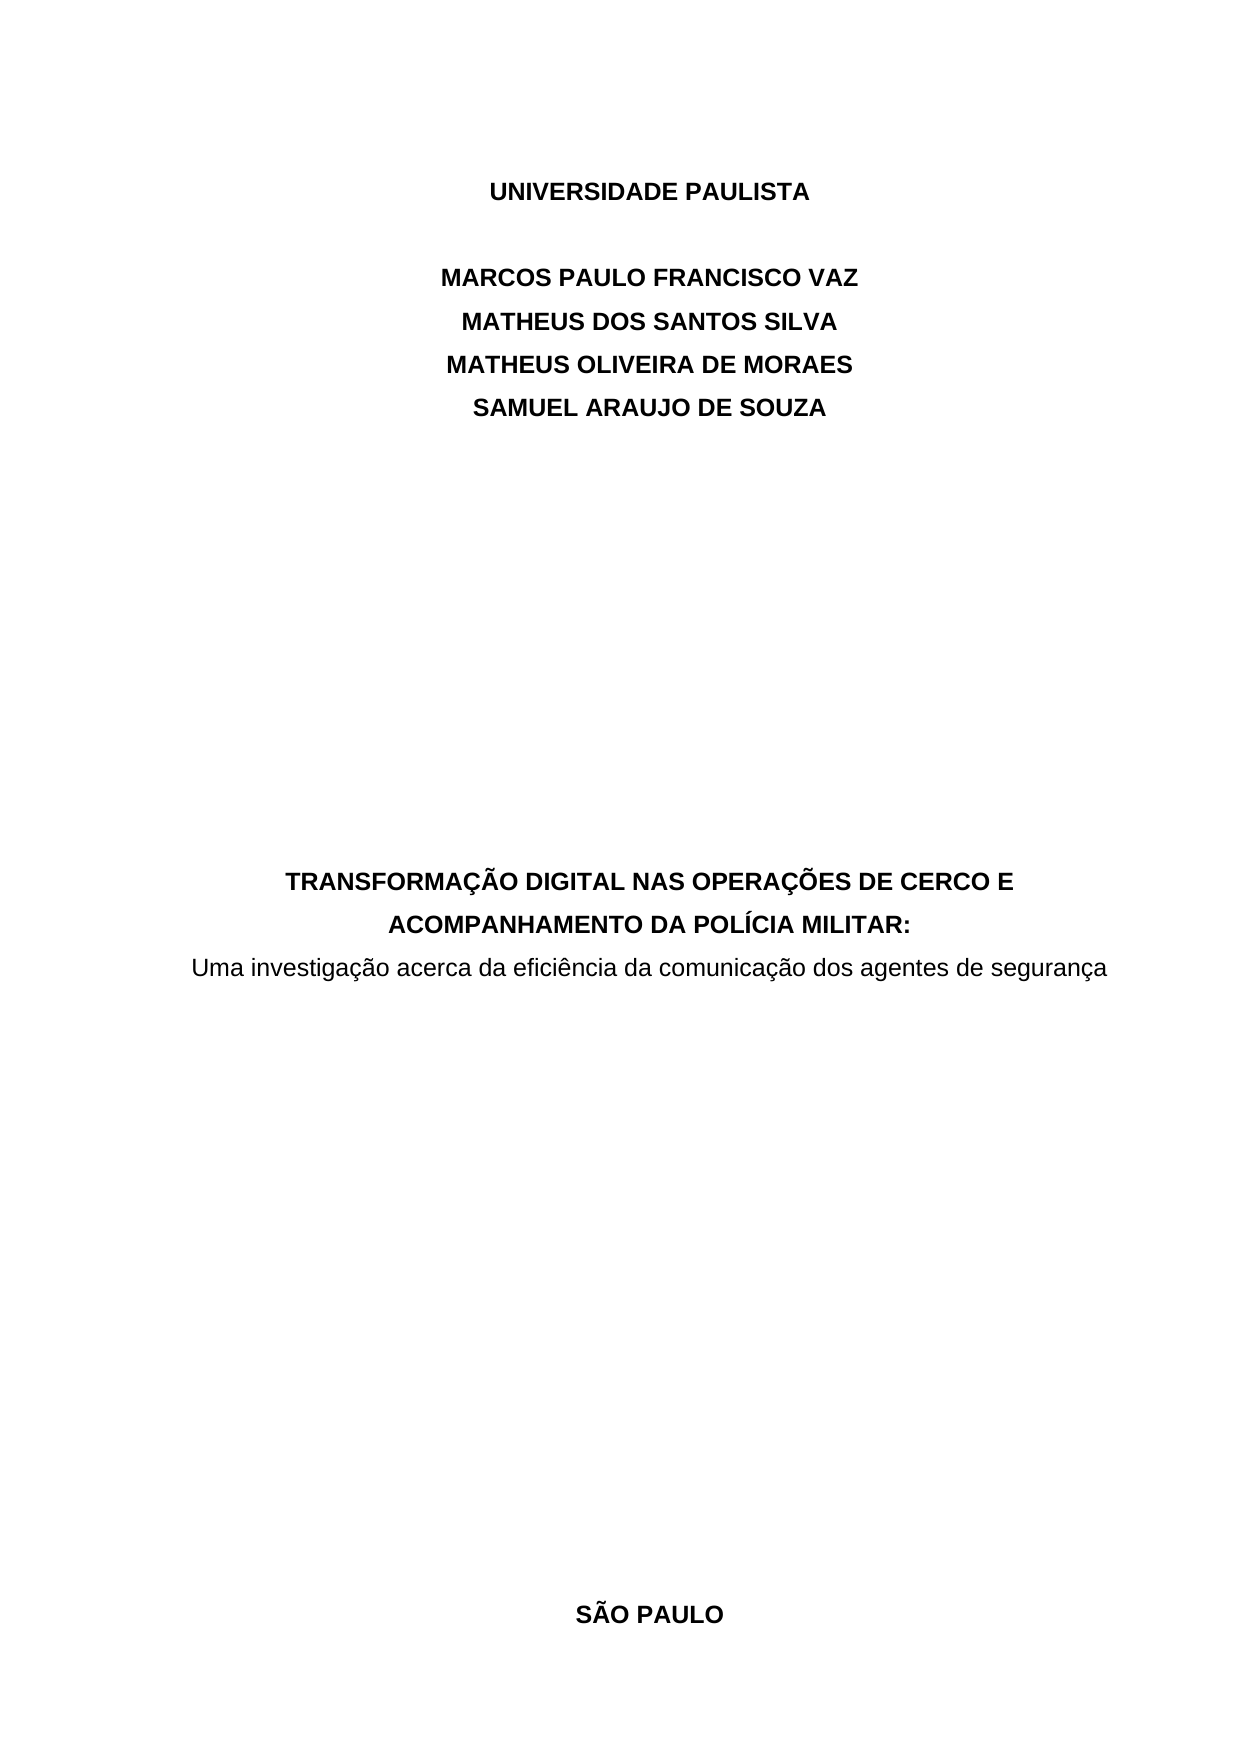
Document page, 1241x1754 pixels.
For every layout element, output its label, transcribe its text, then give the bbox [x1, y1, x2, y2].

text SAMUEL ARAUJO DE SOUZA [177, 393, 1122, 422]
text MATHEUS DOS SANTOS SILVA [177, 307, 1122, 335]
text TRANSFORMAÇÃO DIGITAL NAS OPERAÇÕES DE CERCO E ACOMPANHAMENTO DA POLÍCIA MILITAR: [177, 867, 1122, 939]
text MARCOS PAULO FRANCISCO VAZ [177, 263, 1122, 292]
text SÃO PAULO [177, 1600, 1122, 1629]
text Uma investigação acerca da eficiência da comunicação dos agentes de segurança [177, 953, 1122, 982]
text MATHEUS OLIVEIRA DE MORAES [177, 350, 1122, 378]
text UNIVERSIDADE PAULISTA [177, 177, 1122, 206]
